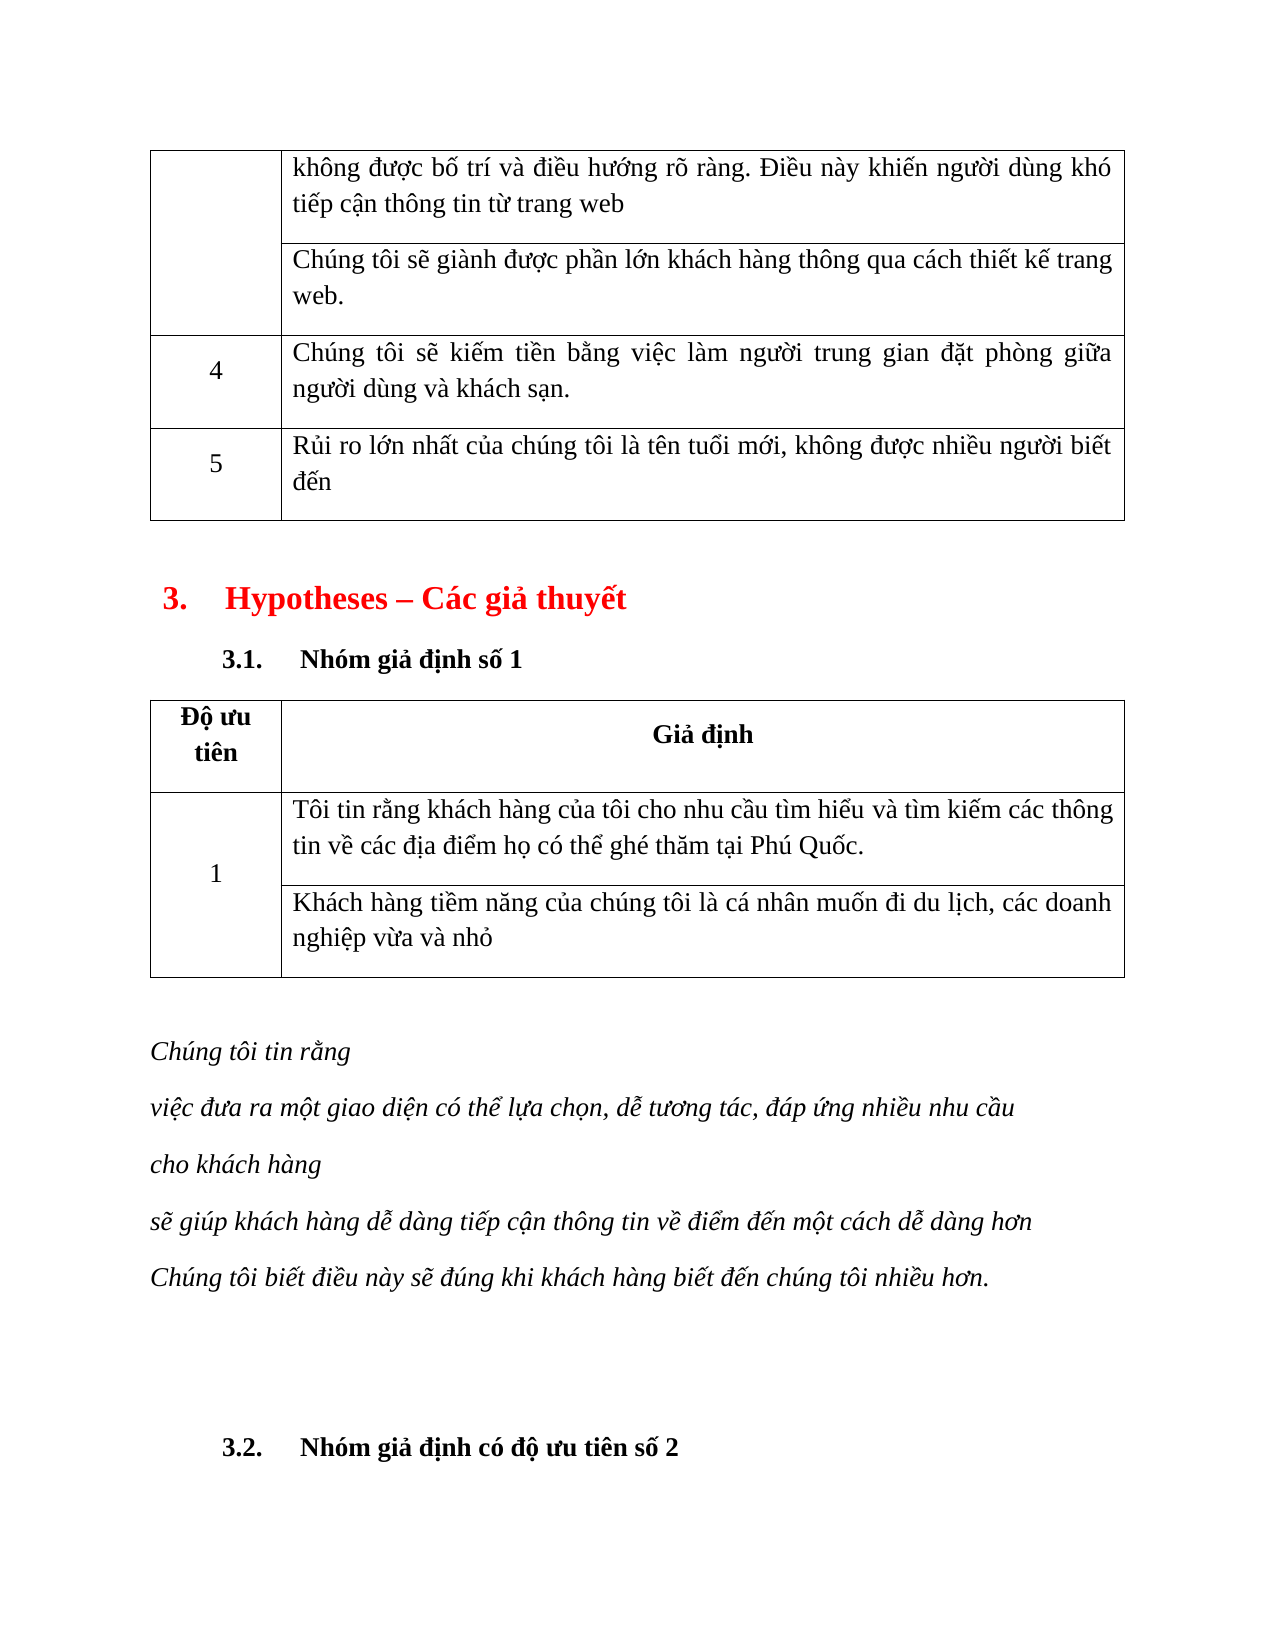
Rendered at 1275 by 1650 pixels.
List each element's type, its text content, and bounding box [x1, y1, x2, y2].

table_cell Chúng tôi sẽ giành được phần lớn khách hàng thông qua cách thiết kế trang web. [282, 244, 1124, 335]
table_header Độ ưu tiên [151, 701, 281, 792]
table_cell 4 [151, 336, 281, 428]
text Chúng tôi biết điều này sẽ đúng khi khách hàng biết đến chúng tôi nhiều hơn. [150, 1261, 1125, 1292]
table_cell Tôi tin rằng khách hàng của tôi cho nhu cầu tìm hiểu và tìm kiếm các thông tin về các địa điểm họ có thể ghé thăm tại Phú Quốc. [282, 793, 1124, 885]
table_cell 1 [151, 793, 281, 977]
list Nhóm giả định số 1 [262, 643, 1125, 674]
table_cell Rủi ro lớn nhất của chúng tôi là tên tuổi mới, không được nhiều người biết đến [282, 429, 1124, 520]
text cho khách hàng [150, 1148, 1125, 1179]
text việc đưa ra một giao diện có thể lựa chọn, dễ tương tác, đáp ứng nhiều nhu cầu [150, 1091, 1125, 1123]
list Nhóm giả định có độ ưu tiên số 2 [262, 1431, 1125, 1462]
text sẽ giúp khách hàng dễ dàng tiếp cận thông tin về điểm đến một cách dễ dàng hơn [150, 1204, 1125, 1236]
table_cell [282, 151, 1124, 243]
table_cell Chúng tôi sẽ kiếm tiền bằng việc làm người trung gian đặt phòng giữa người dùng và khách sạn. [282, 336, 1124, 428]
text Chúng tôi tin rằng [150, 1035, 1125, 1066]
table_cell 5 [151, 429, 281, 520]
table_cell Khách hàng tiềm năng của chúng tôi là cá nhân muốn đi du lịch, các doanh nghiệp vừa và nhỏ [282, 886, 1124, 977]
table_header Giả định [282, 701, 1124, 792]
list Hypotheses – Các giả thuyết [187, 578, 1125, 616]
